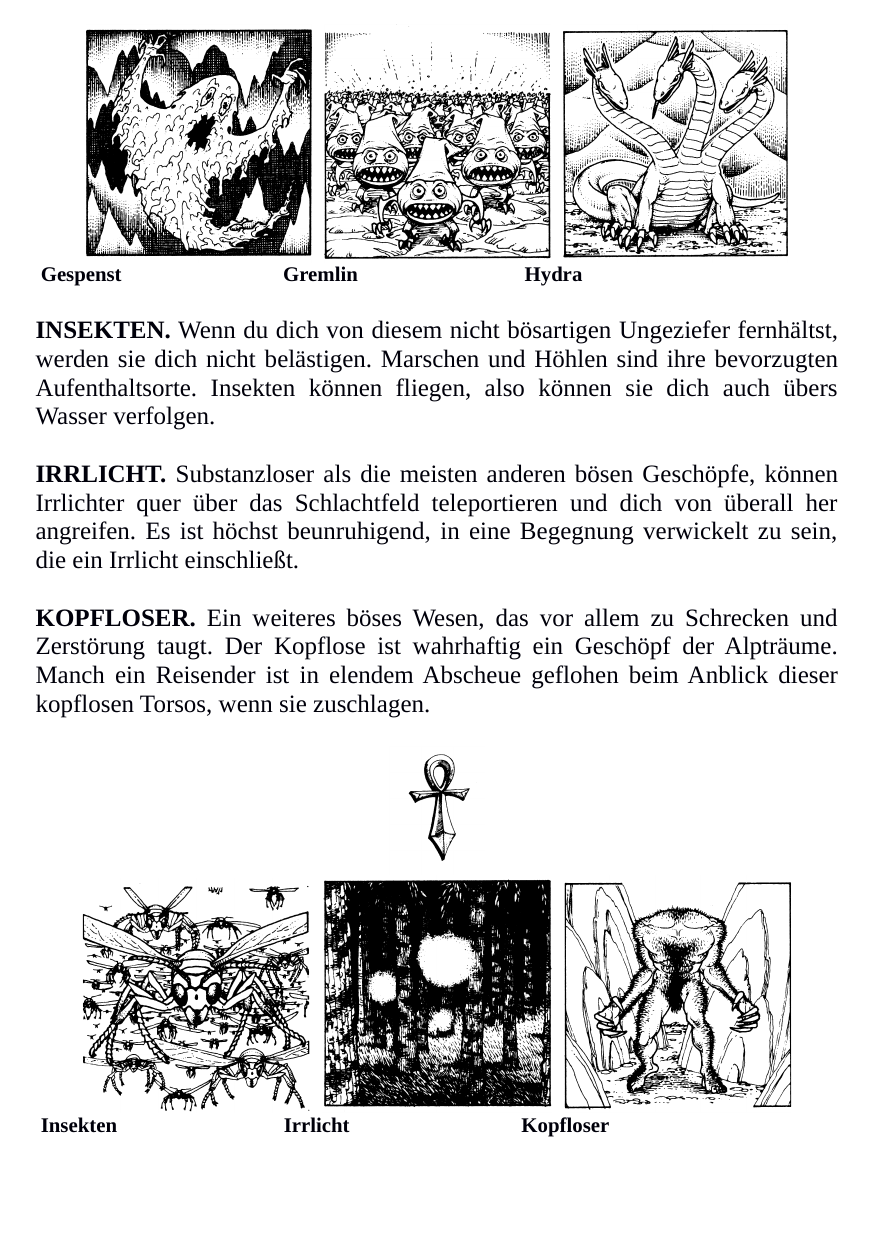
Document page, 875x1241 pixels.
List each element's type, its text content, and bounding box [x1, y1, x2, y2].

text KOPFLOSER. Ein weiteres böses Wesen, das vor allem zu Schrecken und Zerstörung taugt. Der Kopflose ist wahrhaftig ein Geschöpf der Alpträume. Manch ein Reisender ist in elendem Abscheue geflohen beim Anblick dieser kopflosen Torsos, wenn sie zuschlagen. [35, 603, 839, 718]
text Gespenst Gremlin Hydra [35, 262, 839, 286]
picture [324, 24, 551, 263]
picture [86, 24, 312, 263]
picture [564, 875, 792, 1113]
text Insekten Irrlicht Kopfloser [35, 1113, 839, 1137]
picture [321, 746, 552, 1113]
text INSEKTEN. Wenn du dich von diesem nicht bösartigen Ungeziefer fernhältst, werden sie dich nicht belästigen. Marschen und Höhlen sind ihre bevorzugten Aufenthaltsorte. Insekten können fliegen, also können sie dich auch übers Wasser verfolgen. [35, 315, 839, 430]
picture [82, 878, 310, 1113]
picture [563, 24, 788, 263]
text IRRLICHT. Substanzloser als die meisten anderen bösen Geschöpfe, können Irrlichter quer über das Schlachtfeld teleportieren und dich von überall her angreifen. Es ist höchst beunruhigend, in eine Begegnung verwickelt zu sein, die ein Irrlicht einschließt. [35, 459, 839, 574]
